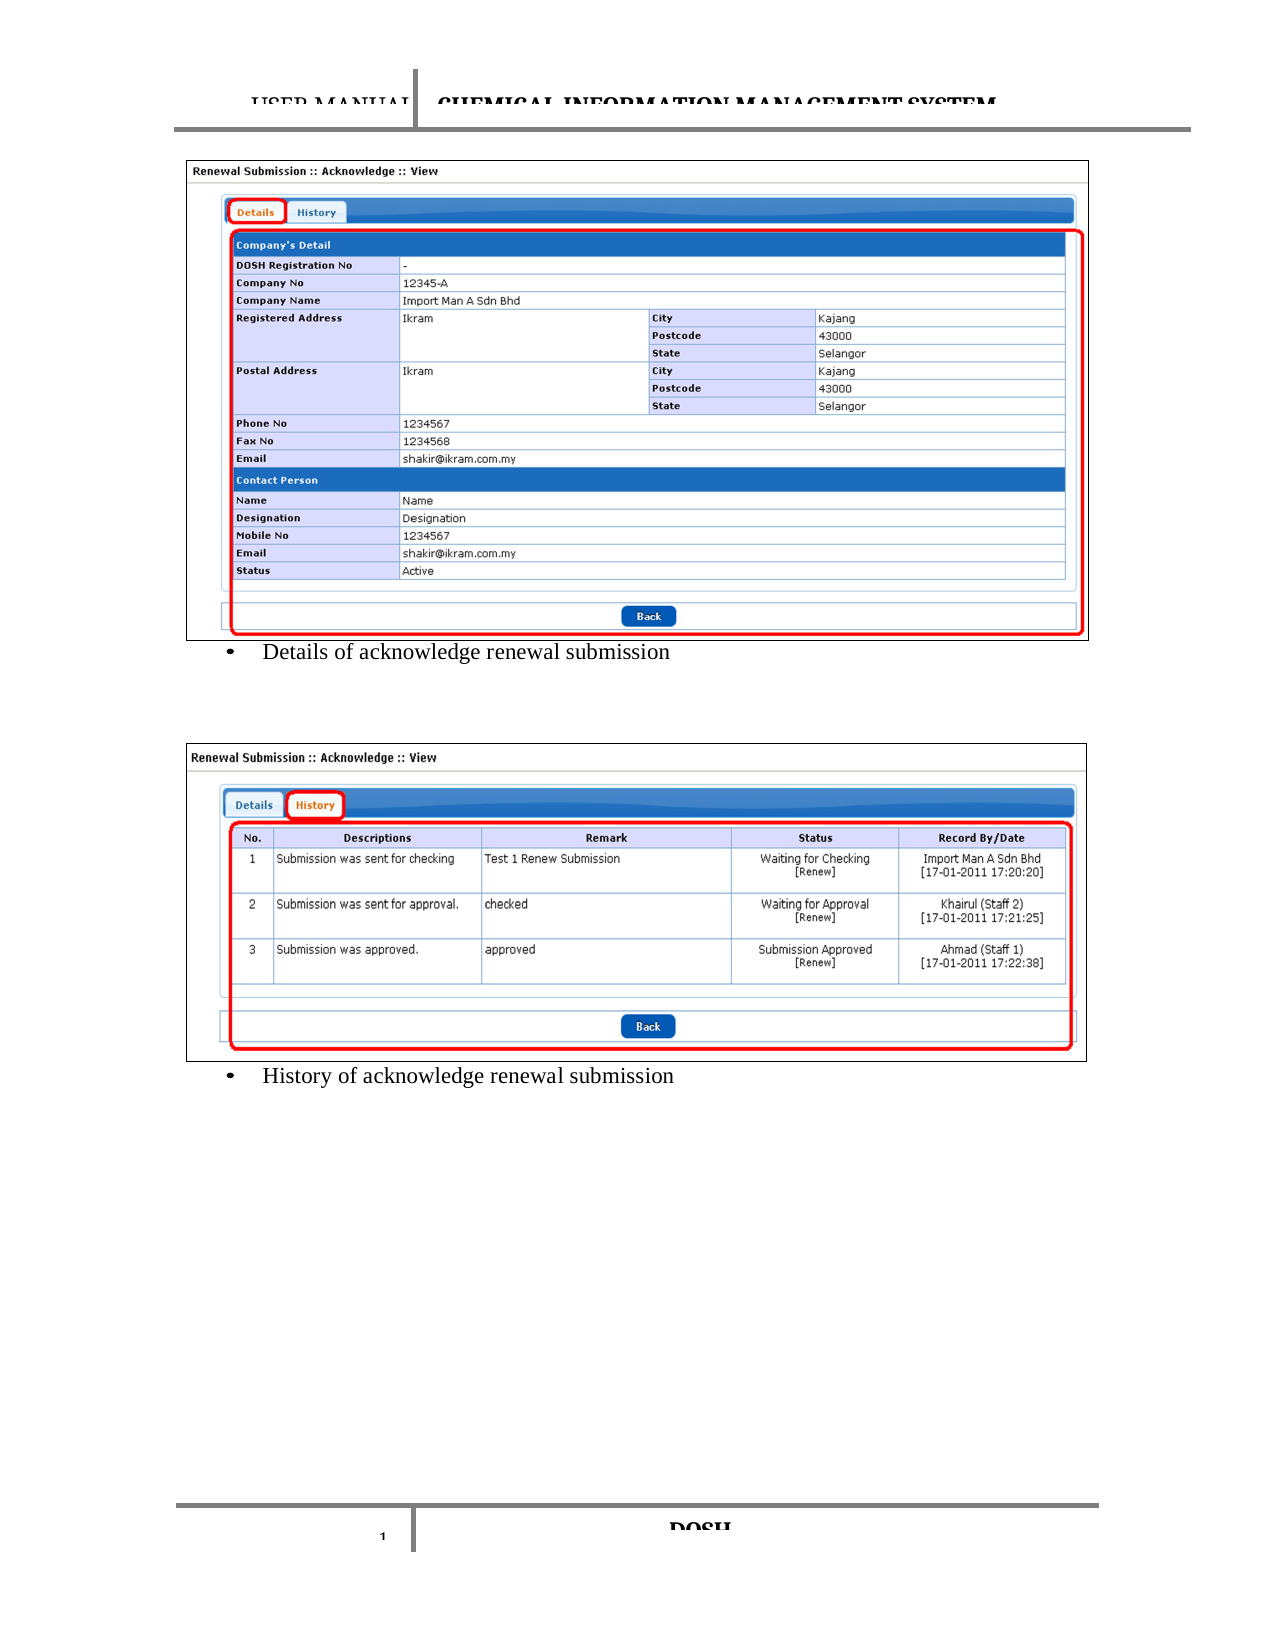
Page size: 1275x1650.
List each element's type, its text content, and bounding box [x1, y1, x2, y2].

text • Details of acknowledge renewal submission [225, 638, 1112, 664]
text • History of acknowledge renewal submission [225, 1062, 1112, 1088]
picture [187, 161, 1088, 640]
picture [187, 744, 1086, 1061]
